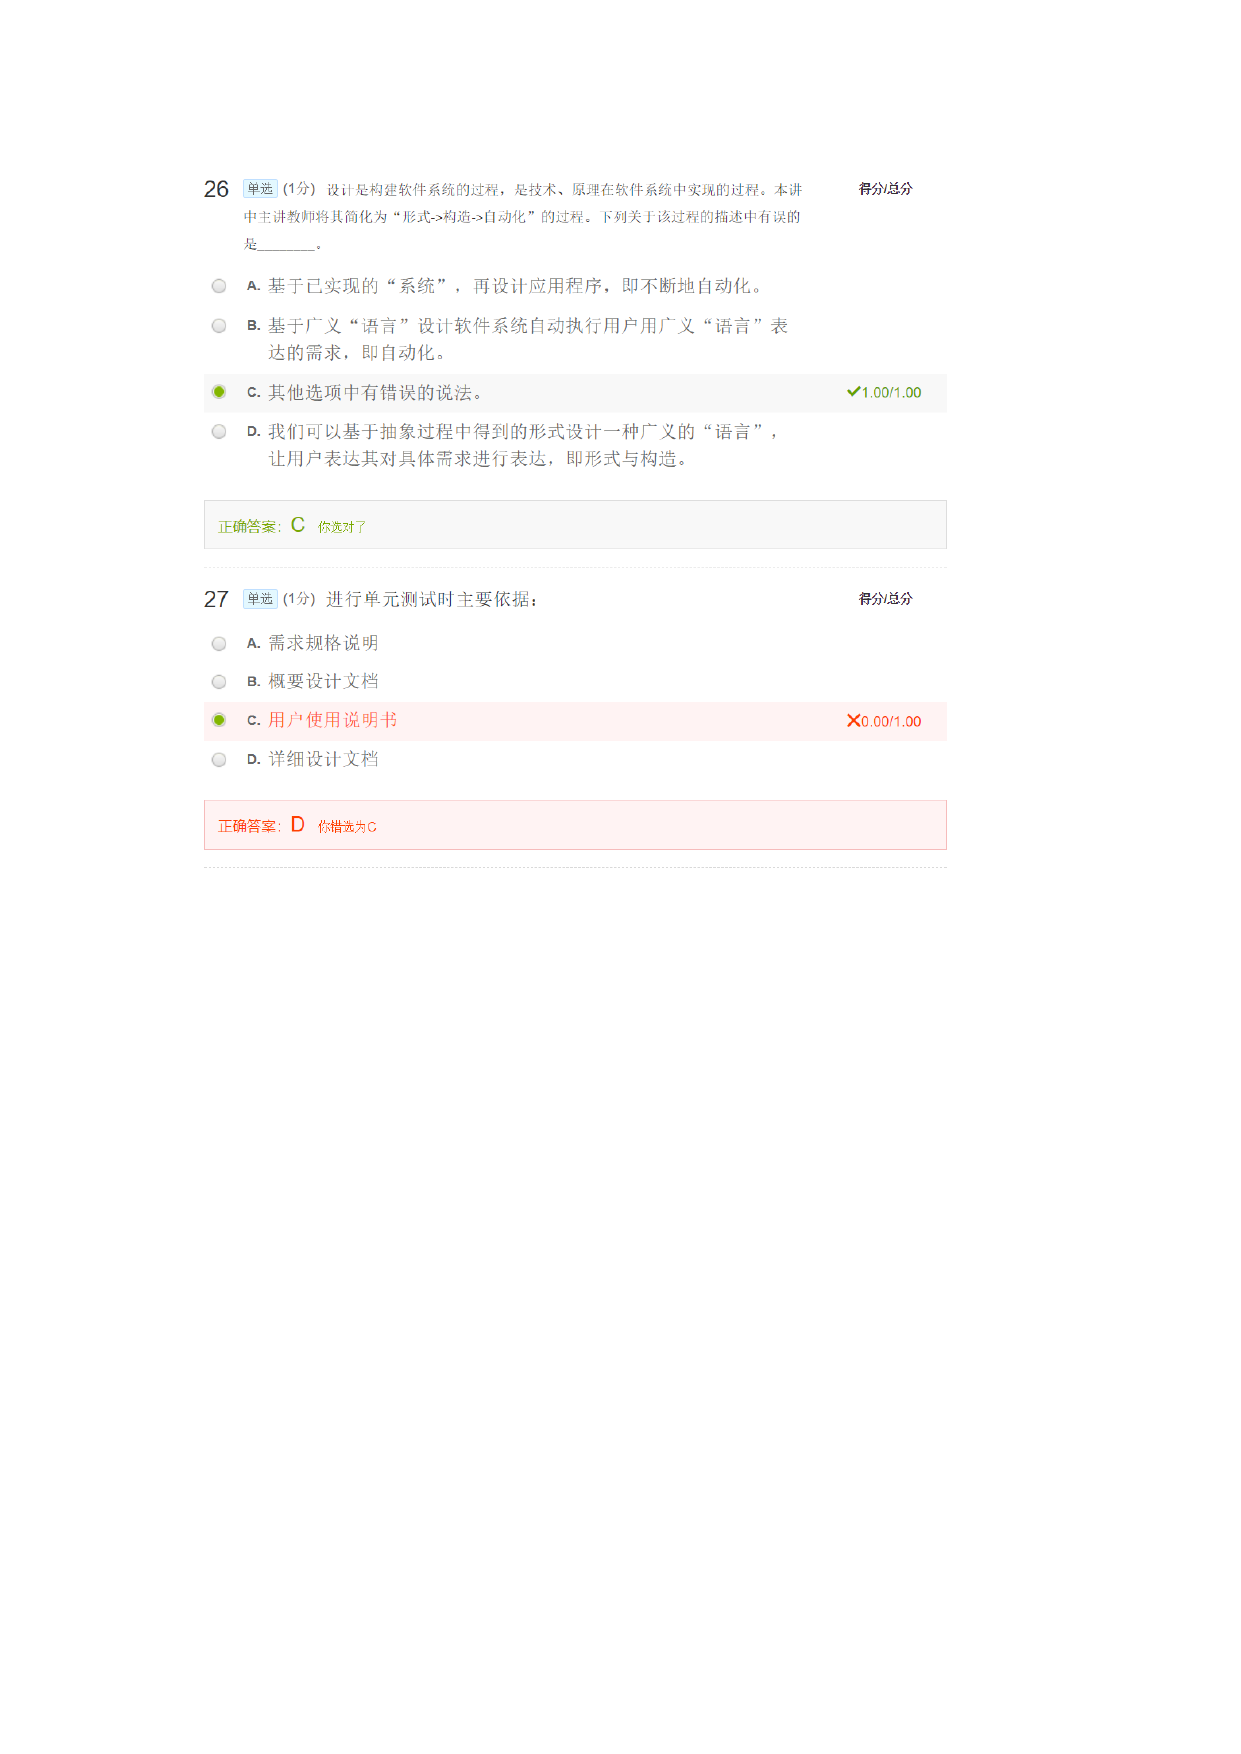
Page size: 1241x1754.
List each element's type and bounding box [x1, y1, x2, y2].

picture [187, 162, 1053, 870]
